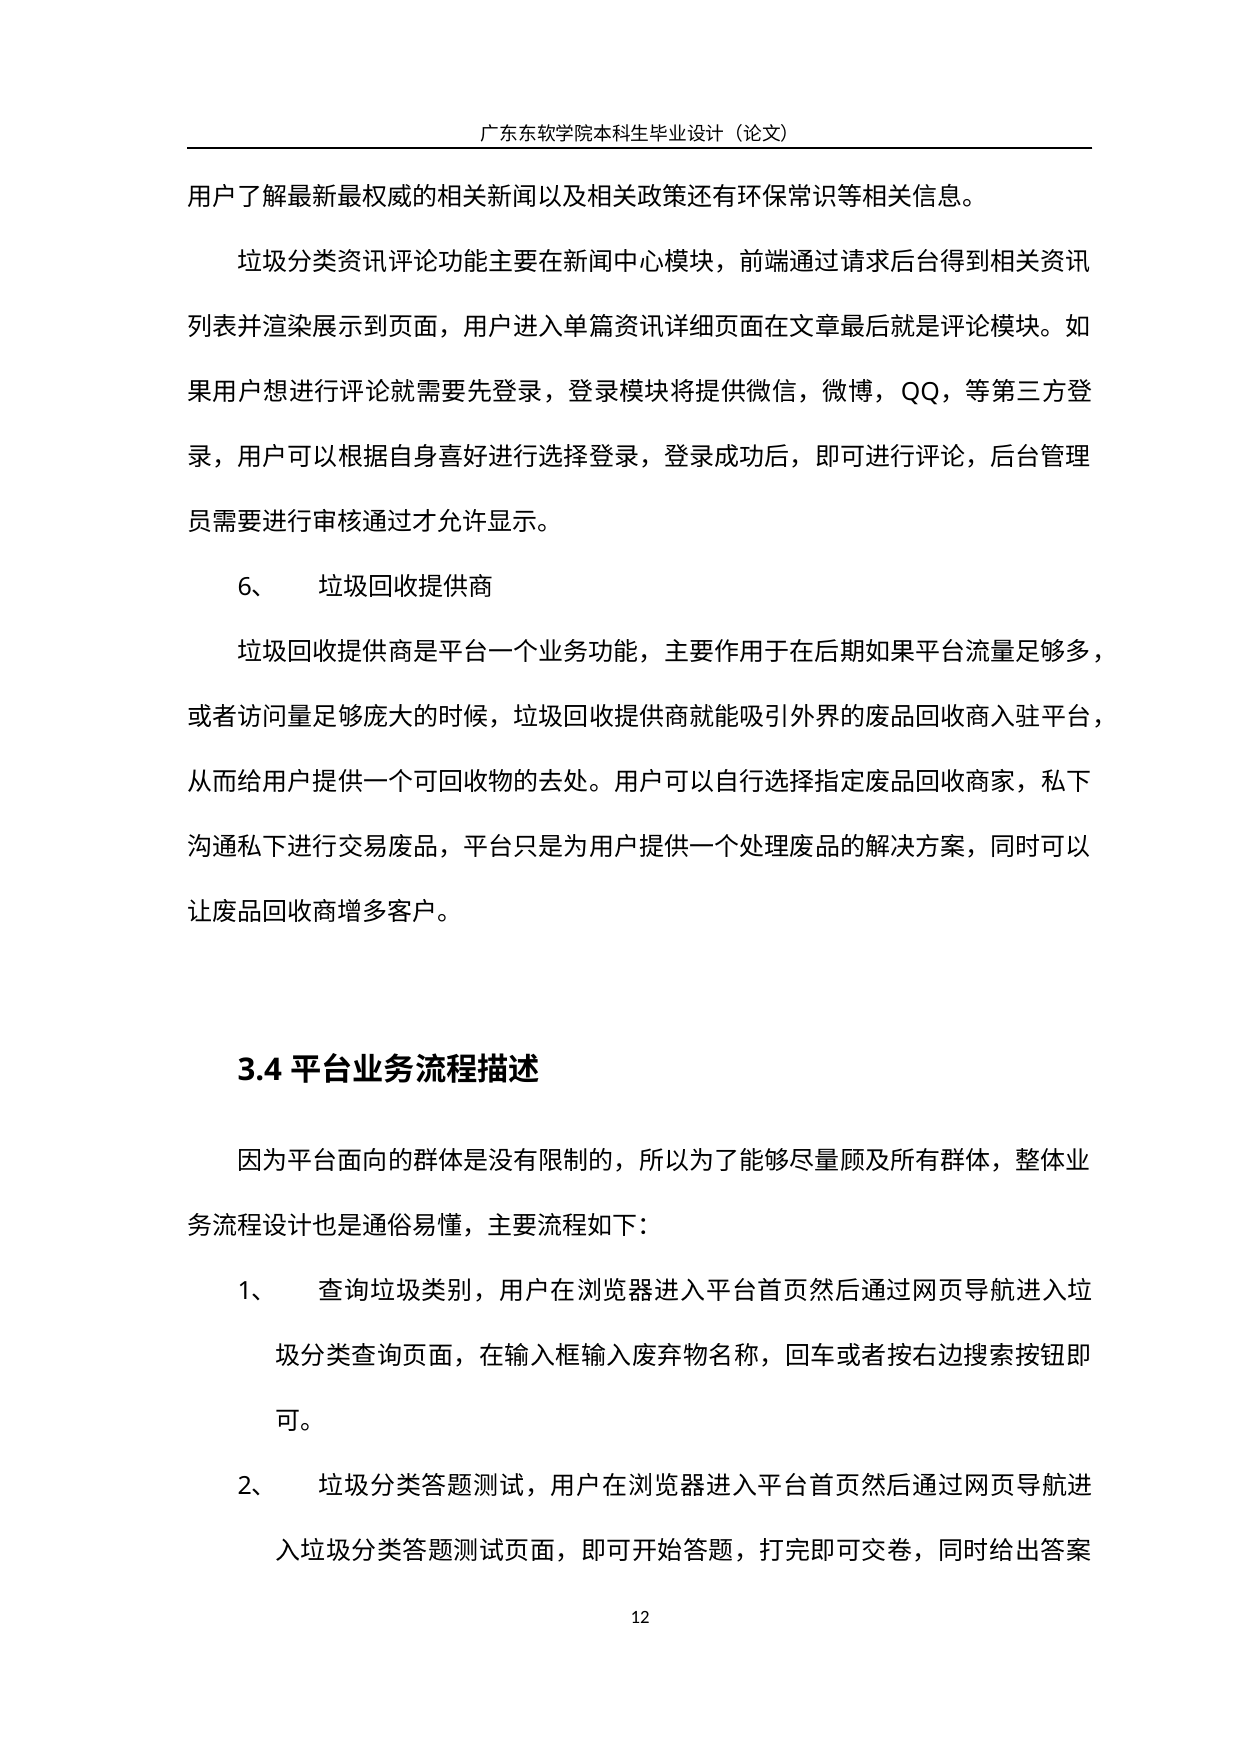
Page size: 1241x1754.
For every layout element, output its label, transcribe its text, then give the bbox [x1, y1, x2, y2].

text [187, 162, 1092, 227]
list 垃圾回收提供商 [237, 552, 1092, 617]
title 3.4 平台业务流程描述 [237, 1034, 1092, 1099]
text 垃圾回收提供商是平台一个业务功能，主要作用于在后期如果平台流量足够多，或者访问量足够庞大的时候，垃圾回收提供商就能吸引外界的废品回收商入驻平台，从而给用户提供一个可回收物的去处。用户可以自行选择指定废品回收商家，私下沟通私下进行交易废品，平台只是为用户提供一个处理废品的解决方案，同时可以让废品回收商增多客户。 [187, 617, 1092, 942]
text 因为平台面向的群体是没有限制的，所以为了能够尽量顾及所有群体，整体业务流程设计也是通俗易懂，主要流程如下： [187, 1126, 1092, 1256]
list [237, 1451, 1092, 1581]
text 垃圾分类资讯评论功能主要在新闻中心模块，前端通过请求后台得到相关资讯列表并渲染展示到页面，用户进入单篇资讯详细页面在文章最后就是评论模块。如果用户想进行评论就需要先登录，登录模块将提供微信，微博，QQ，等第三方登录，用户可以根据自身喜好进行选择登录，登录成功后，即可进行评论，后台管理员需要进行审核通过才允许显示。 [187, 227, 1092, 552]
list 查询垃圾类别，用户在浏览器进入平台首页然后通过网页导航进入垃圾分类查询页面，在输入框输入废弃物名称，回车或者按右边搜索按钮即可。 [237, 1256, 1092, 1451]
